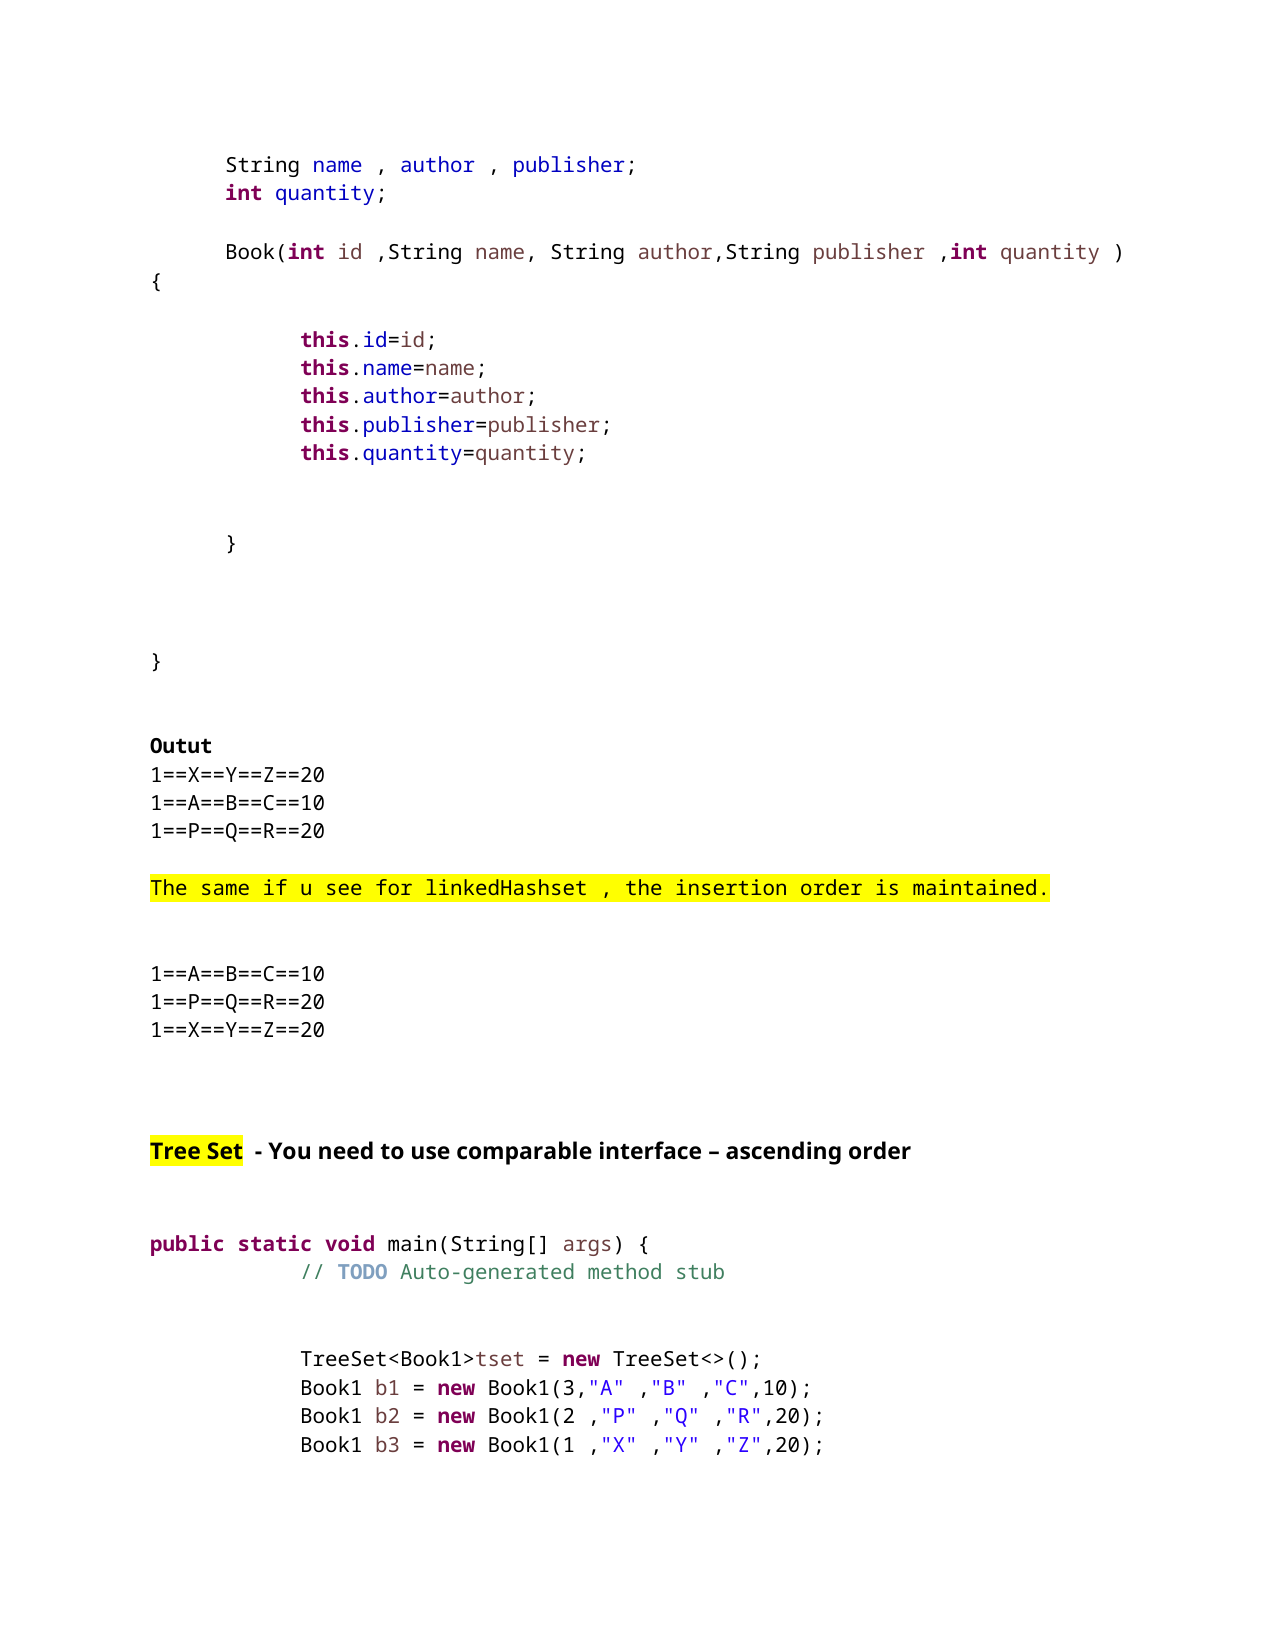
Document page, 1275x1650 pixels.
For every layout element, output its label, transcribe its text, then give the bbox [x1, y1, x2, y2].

text Book1 b1 = new Book1(3,"A" ,"B" ,"C",10); [150, 1373, 1125, 1401]
text 1==A==B==C==10 [150, 788, 1125, 817]
text } [150, 646, 1125, 674]
text Outut [150, 731, 1125, 760]
text this.id=id; [150, 325, 1125, 353]
text Book1 b2 = new Book1(2 ,"P" ,"Q" ,"R",20); [150, 1401, 1125, 1430]
text Tree Set - You need to use comparable interface – ascending order [243, 1135, 1125, 1166]
text this.author=author; [150, 382, 1125, 410]
text 1==P==Q==R==20 [150, 817, 1125, 845]
text public static void main(String[] args) { [150, 1229, 1125, 1257]
text Book1 b3 = new Book1(1 ,"X" ,"Y" ,"Z",20); [150, 1430, 1125, 1458]
text The same if u see for linkedHashset , the insertion order is maintained. [150, 873, 1125, 902]
text } [150, 528, 1125, 556]
text int quantity; [150, 178, 1125, 207]
text this.publisher=publisher; [150, 410, 1125, 438]
text 1==P==Q==R==20 [150, 987, 1125, 1016]
text Book(int id ,String name, String author,String publisher ,int quantity ){ [150, 237, 1125, 294]
text 1==A==B==C==10 [150, 959, 1125, 987]
text TreeSet<Book1>tset = new TreeSet<>(); [150, 1344, 1125, 1373]
text // TODO Auto-generated method stub [150, 1257, 1125, 1286]
text this.name=name; [150, 353, 1125, 382]
text 1==X==Y==Z==20 [150, 1016, 1125, 1044]
text 1==X==Y==Z==20 [150, 760, 1125, 788]
text this.quantity=quantity; [150, 438, 1125, 467]
text String name , author , publisher; [150, 150, 1125, 178]
